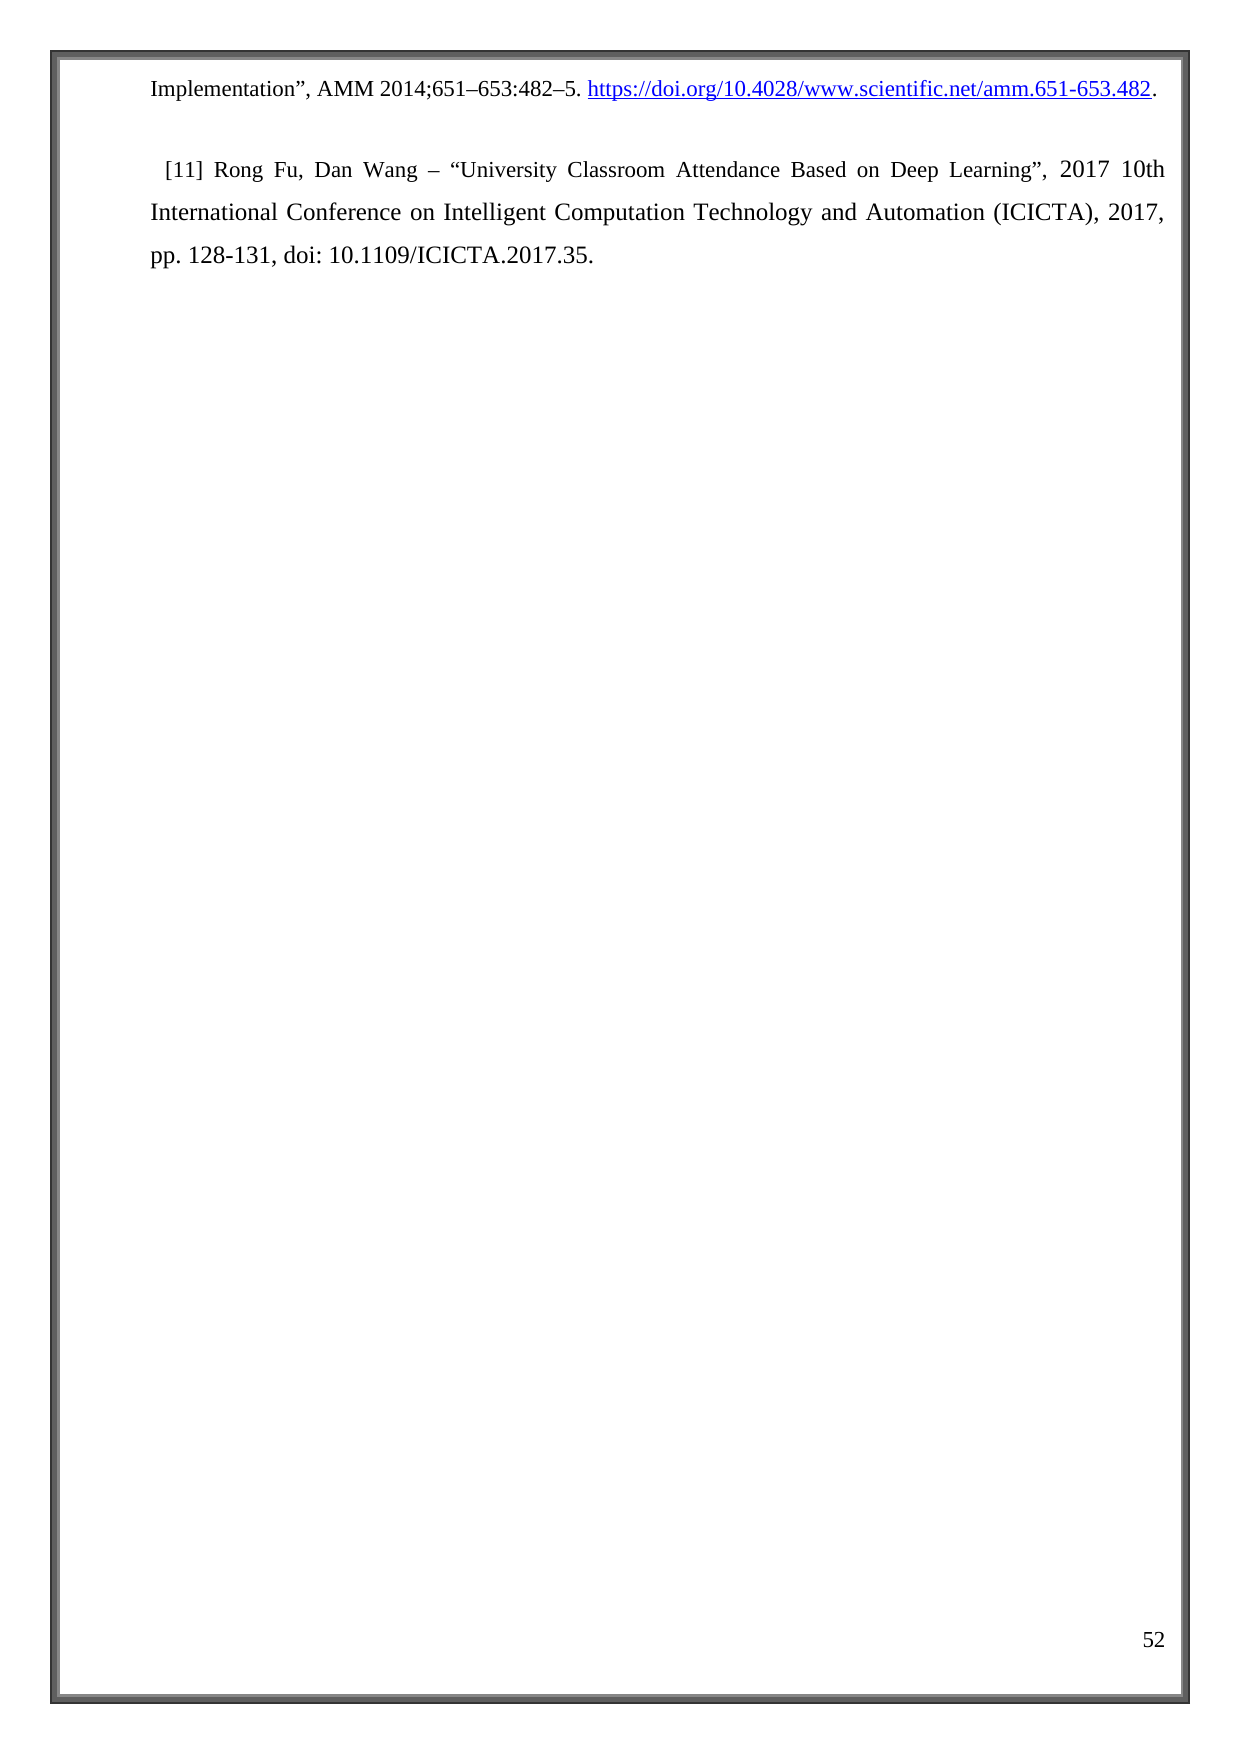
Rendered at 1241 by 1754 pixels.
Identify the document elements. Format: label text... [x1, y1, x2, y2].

list [11] Rong Fu, Dan Wang – “University Classroom Attendance Based on Deep Learning”, 2017 10th International Conference on Intelligent Computation Technology and Automation (ICICTA), 2017, pp. 128-131, doi: 10.1109/ICICTA.2017.35. [112, 154, 1165, 269]
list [112, 75, 1165, 101]
